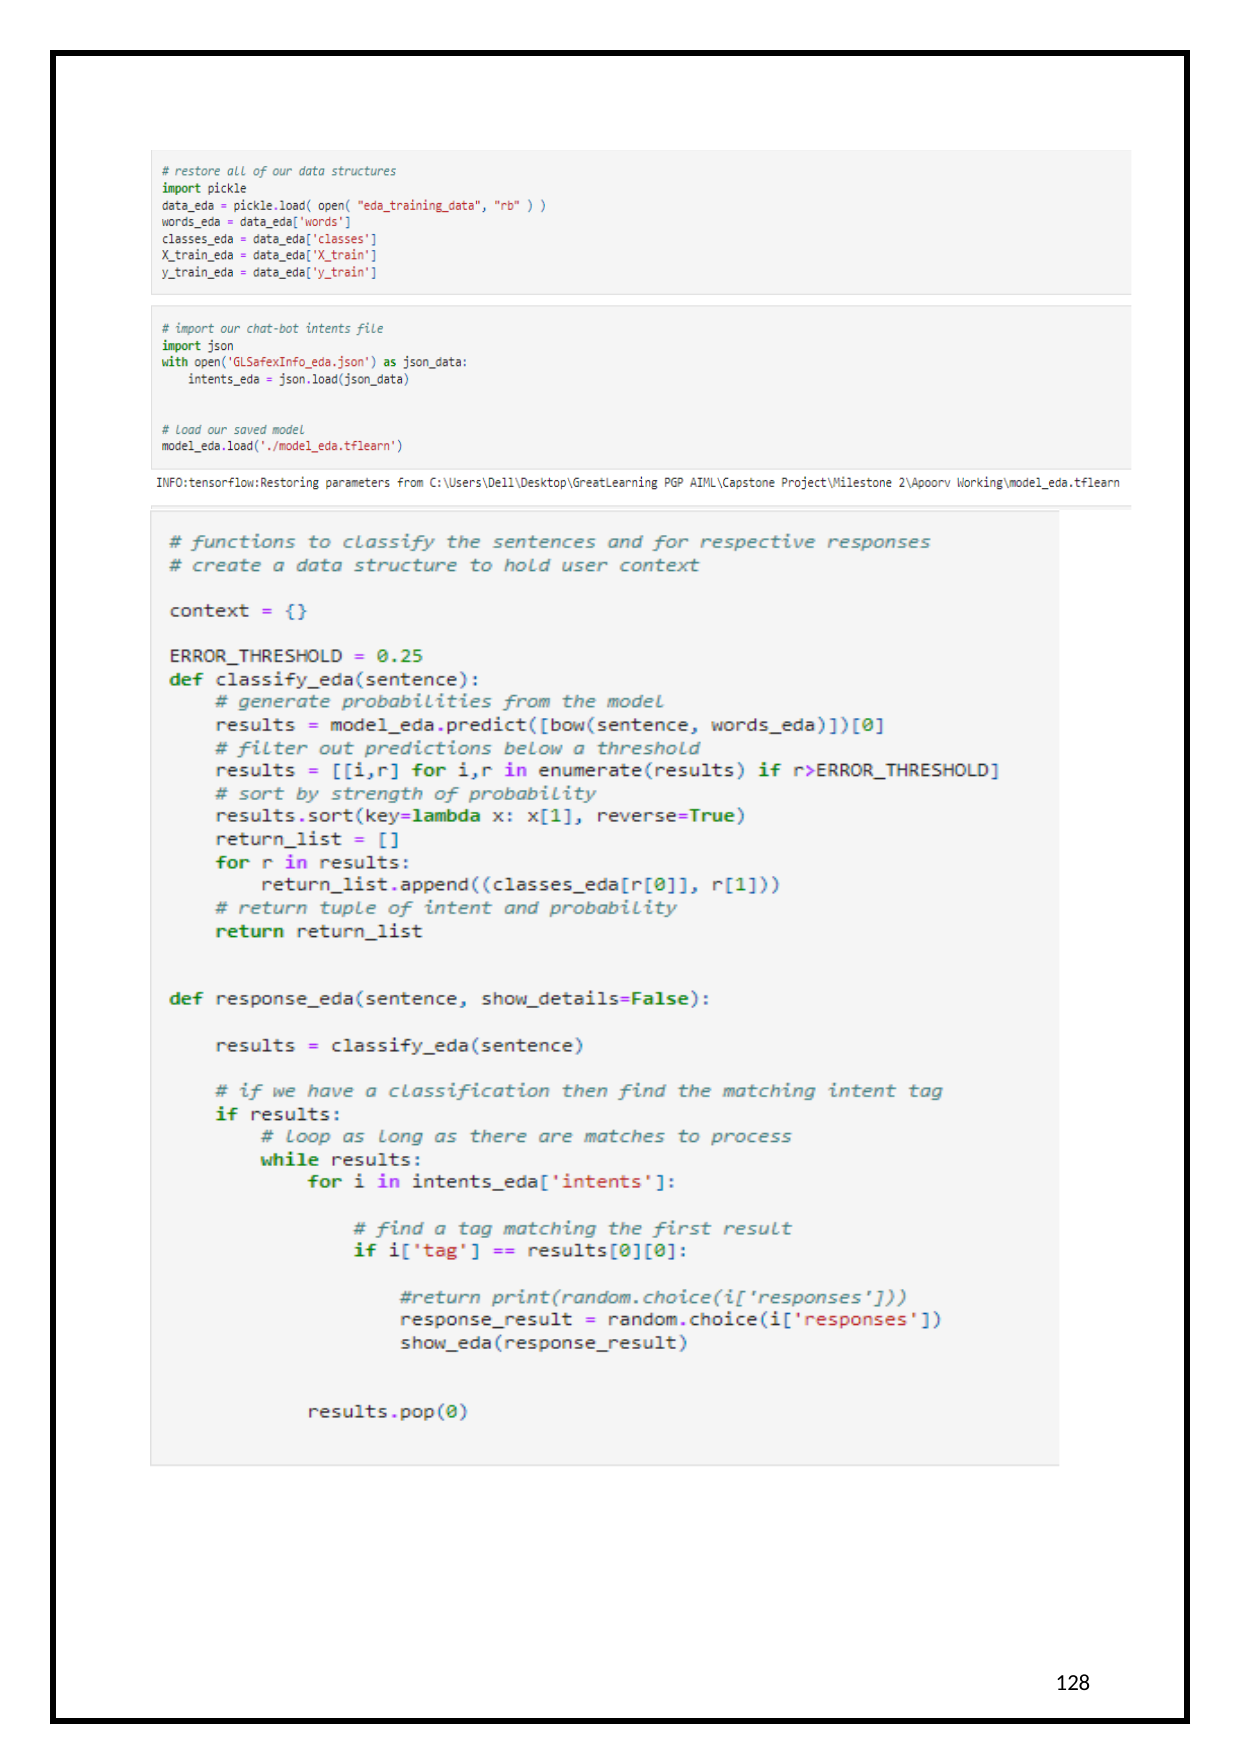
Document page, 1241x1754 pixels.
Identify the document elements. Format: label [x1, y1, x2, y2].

picture [150, 150, 1132, 1471]
